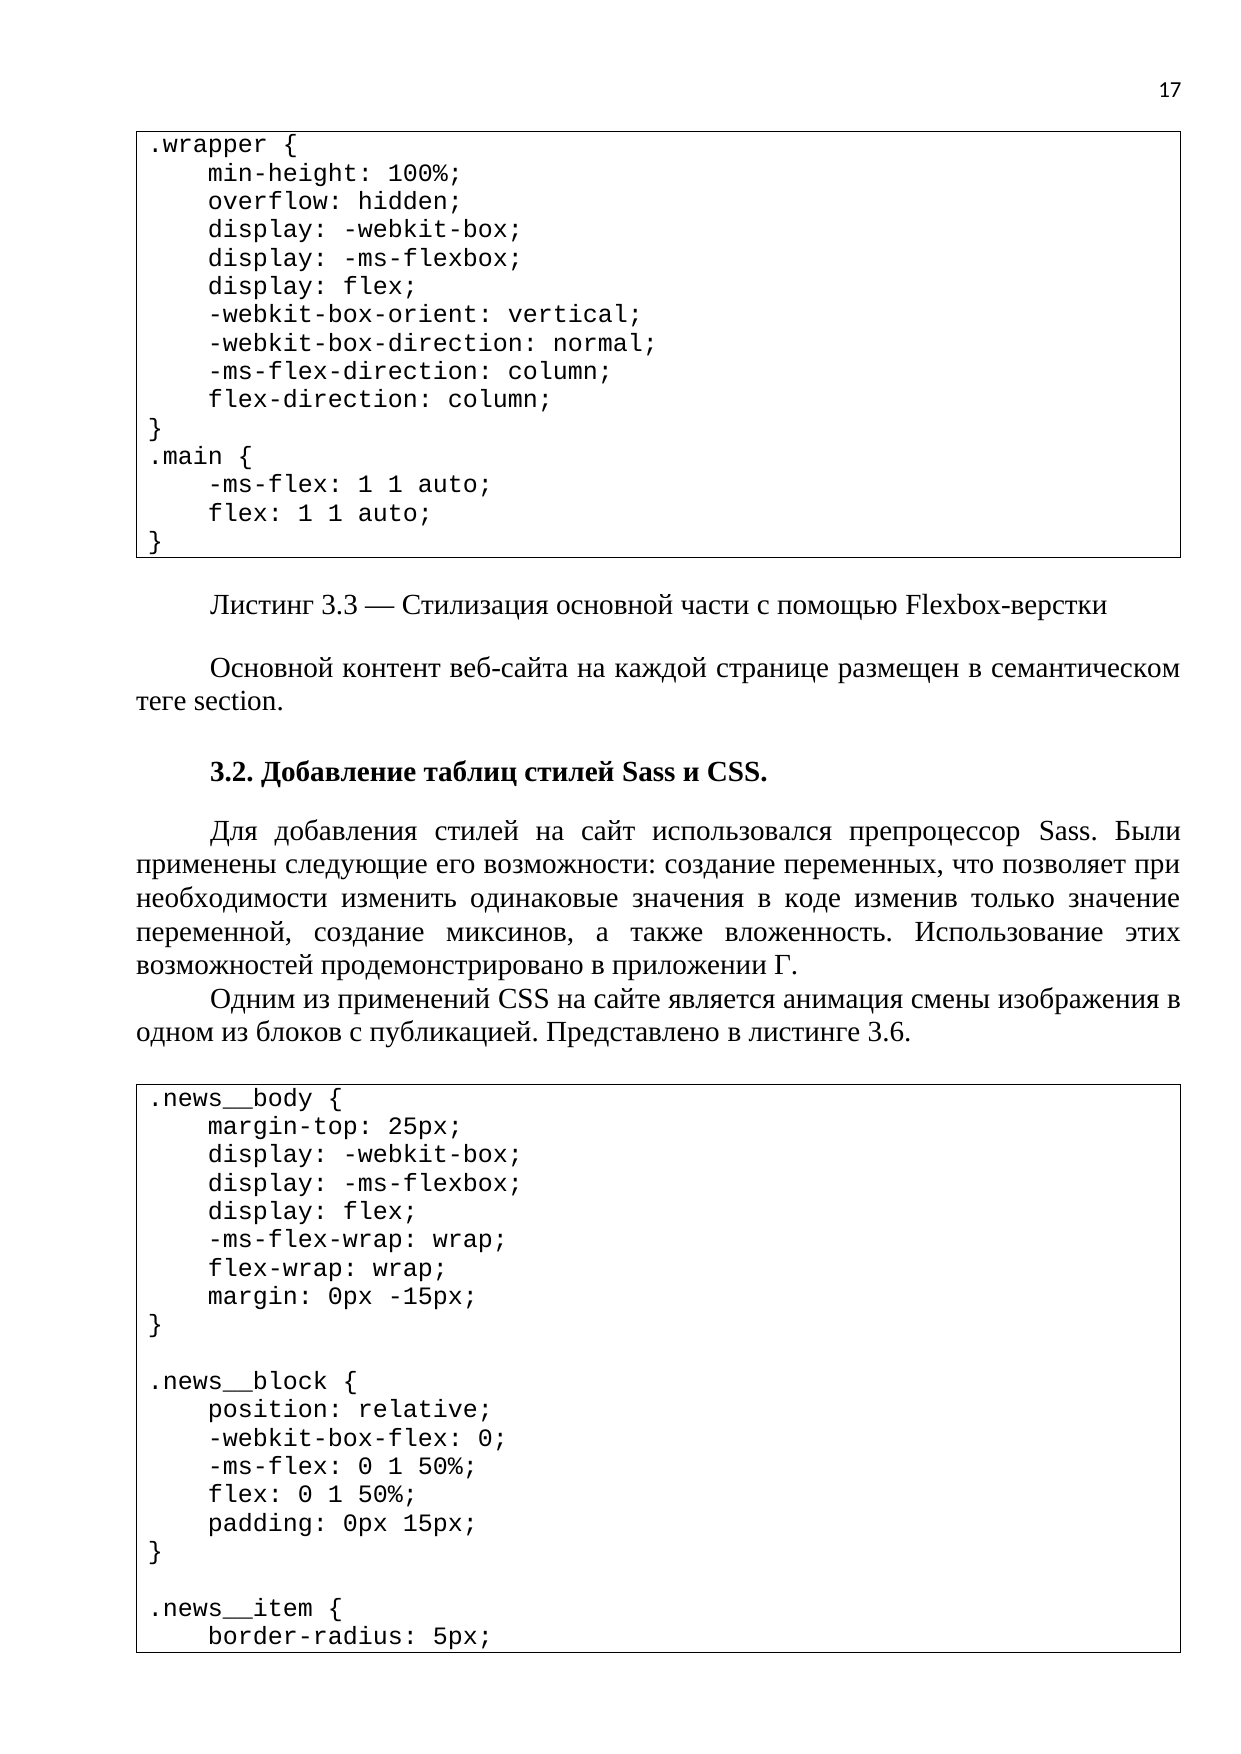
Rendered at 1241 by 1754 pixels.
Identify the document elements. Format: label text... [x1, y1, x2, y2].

text Основной контент веб-сайта на каждой странице размещен в семантическом теге section. [136, 650, 1181, 717]
text Листинг 3.3 — Стилизация основной части с помощью Flexbox-верстки [136, 587, 1181, 621]
table_header .wrapper { min-height: 100%; overflow: hidden; display: -webkit-box; display: -ms-flexbox; display: flex; -webkit-box-orient: vertical; -webkit-box-direction: normal; -ms-flex-direction: column; flex-direction: column; } .main { -ms-flex: 1 1 auto; flex: 1 1 auto; } [137, 132, 1180, 557]
text 3.2. Добавление таблиц стилей Sass и CSS. [136, 754, 1181, 788]
text Для добавления стилей на сайт использовался препроцессор Sass. Были применены следующие его возможности: создание переменных, что позволяет при необходимости изменить одинаковые значения в коде изменив только значение переменной, создание миксинов, а также вложенность. Использование этих возможностей продемонстрировано в приложении Г. [136, 813, 1181, 981]
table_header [137, 1085, 1180, 1652]
text Одним из применений CSS на сайте является анимация смены изображения в одном из блоков с публикацией. Представлено в листинге 3.6. [136, 981, 1181, 1048]
